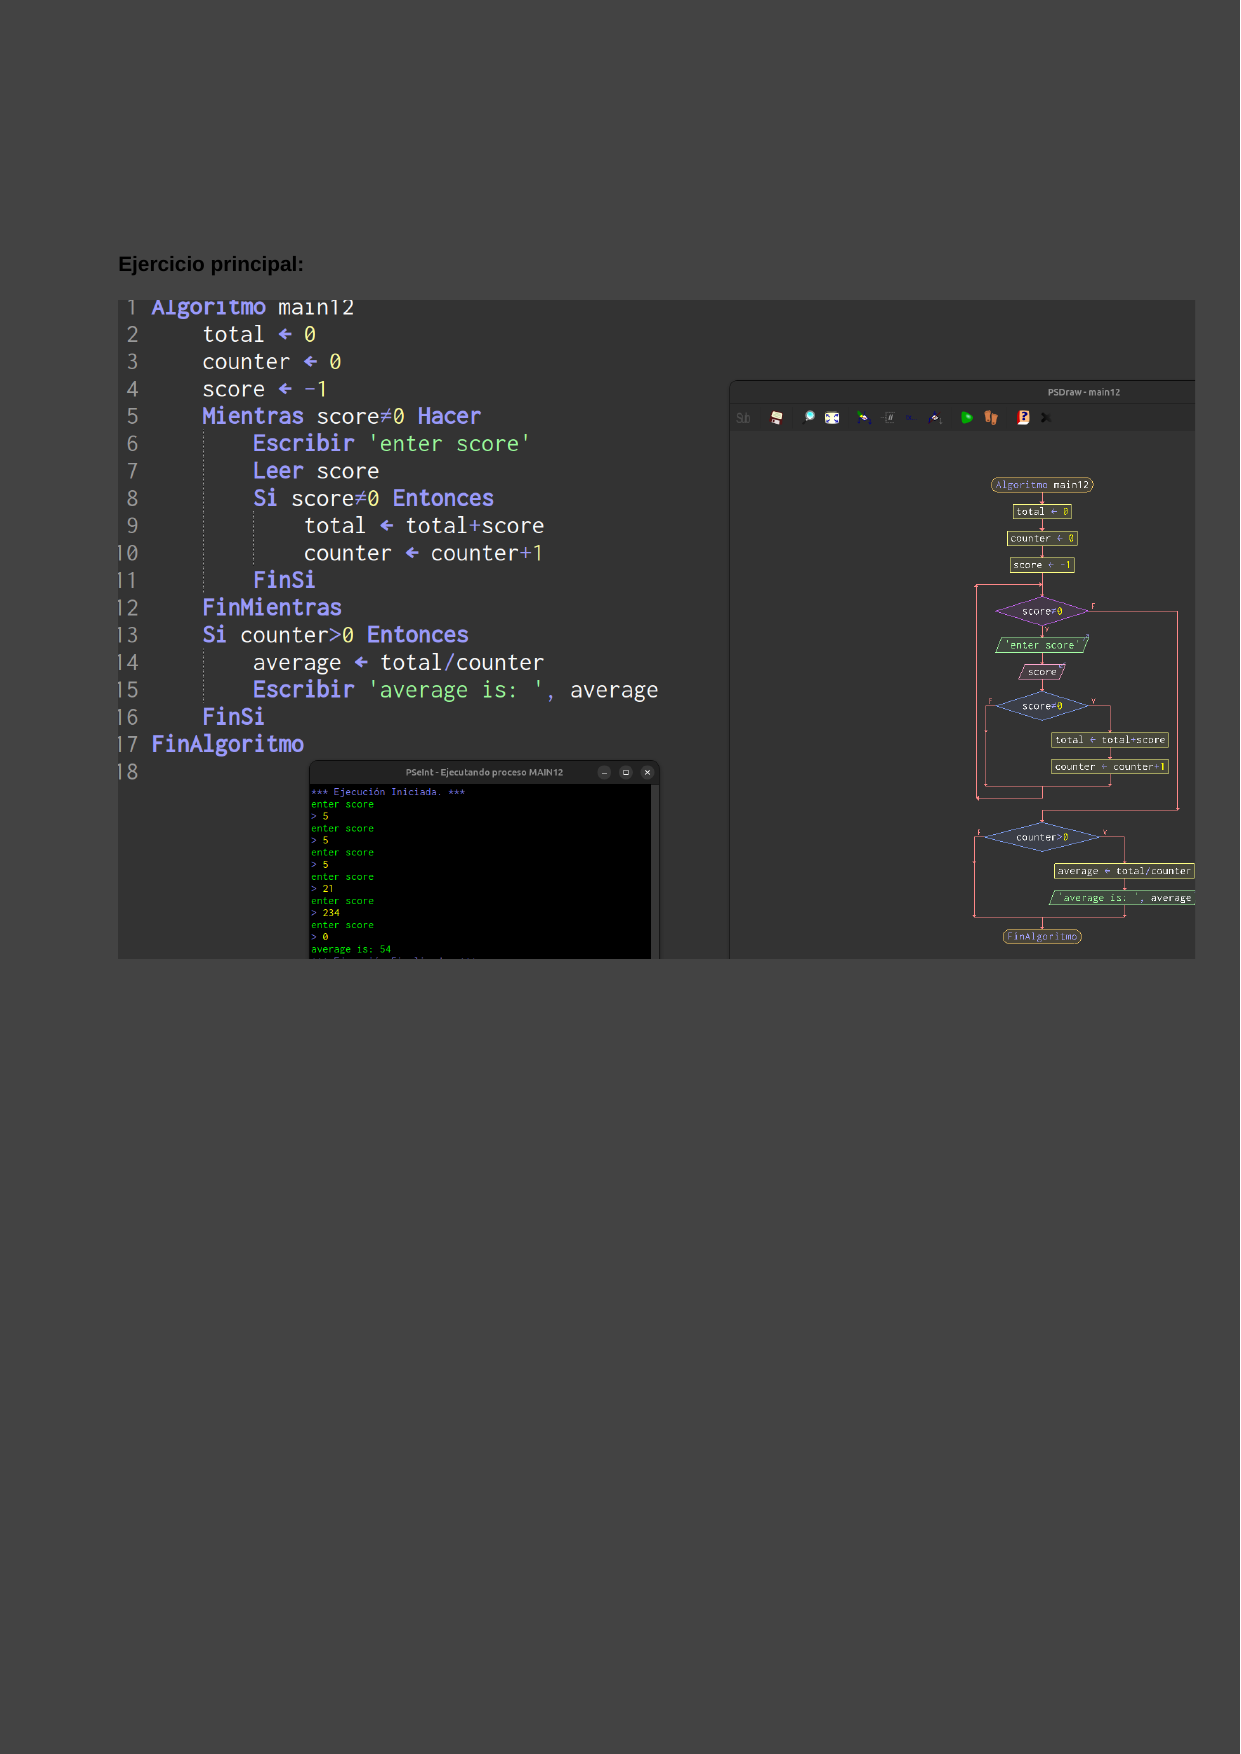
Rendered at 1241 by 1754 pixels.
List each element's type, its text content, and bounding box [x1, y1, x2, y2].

text Ejercicio principal: [118, 252, 1196, 276]
picture [118, 300, 1196, 959]
